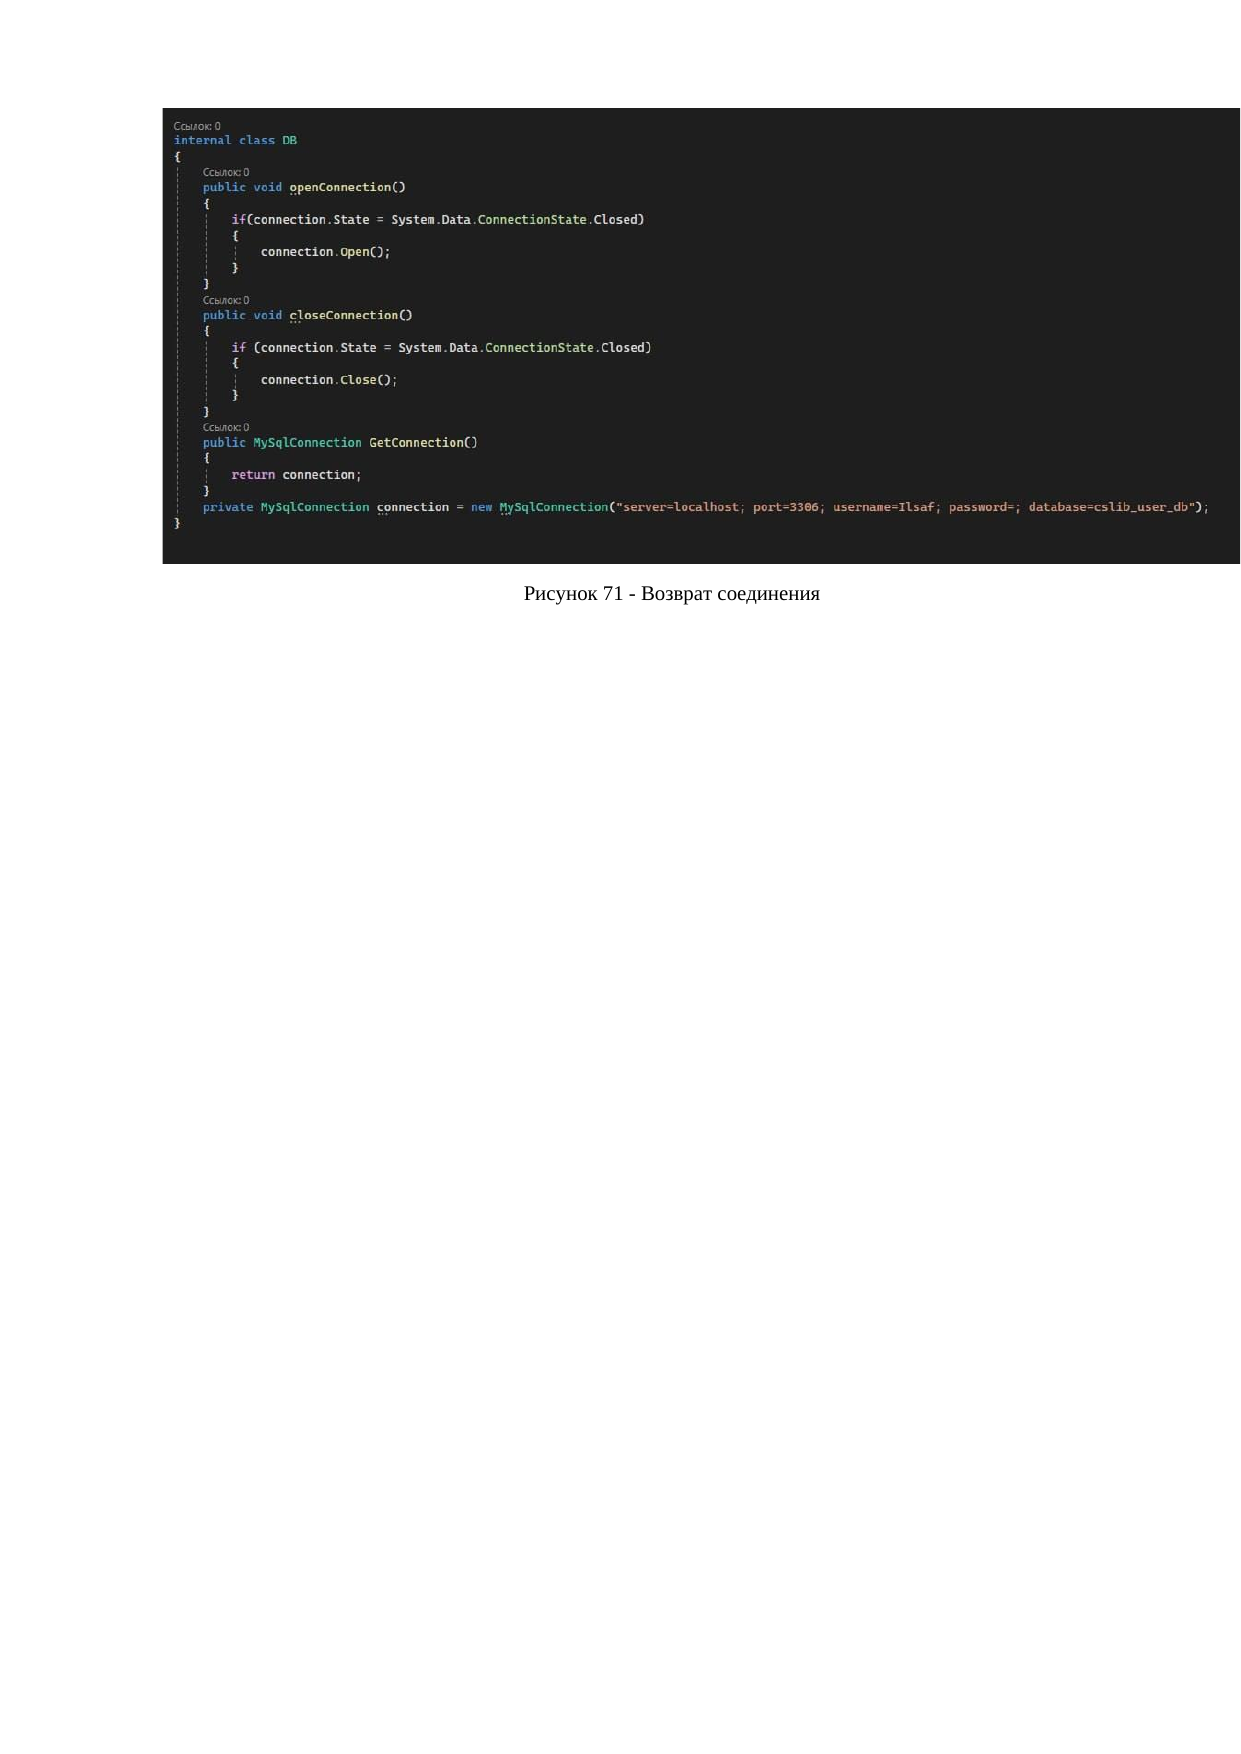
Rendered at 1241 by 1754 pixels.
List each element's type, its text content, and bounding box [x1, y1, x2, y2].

picture [162, 108, 1241, 564]
text Рисунок 71 - Возврат соединения [103, 580, 1181, 604]
